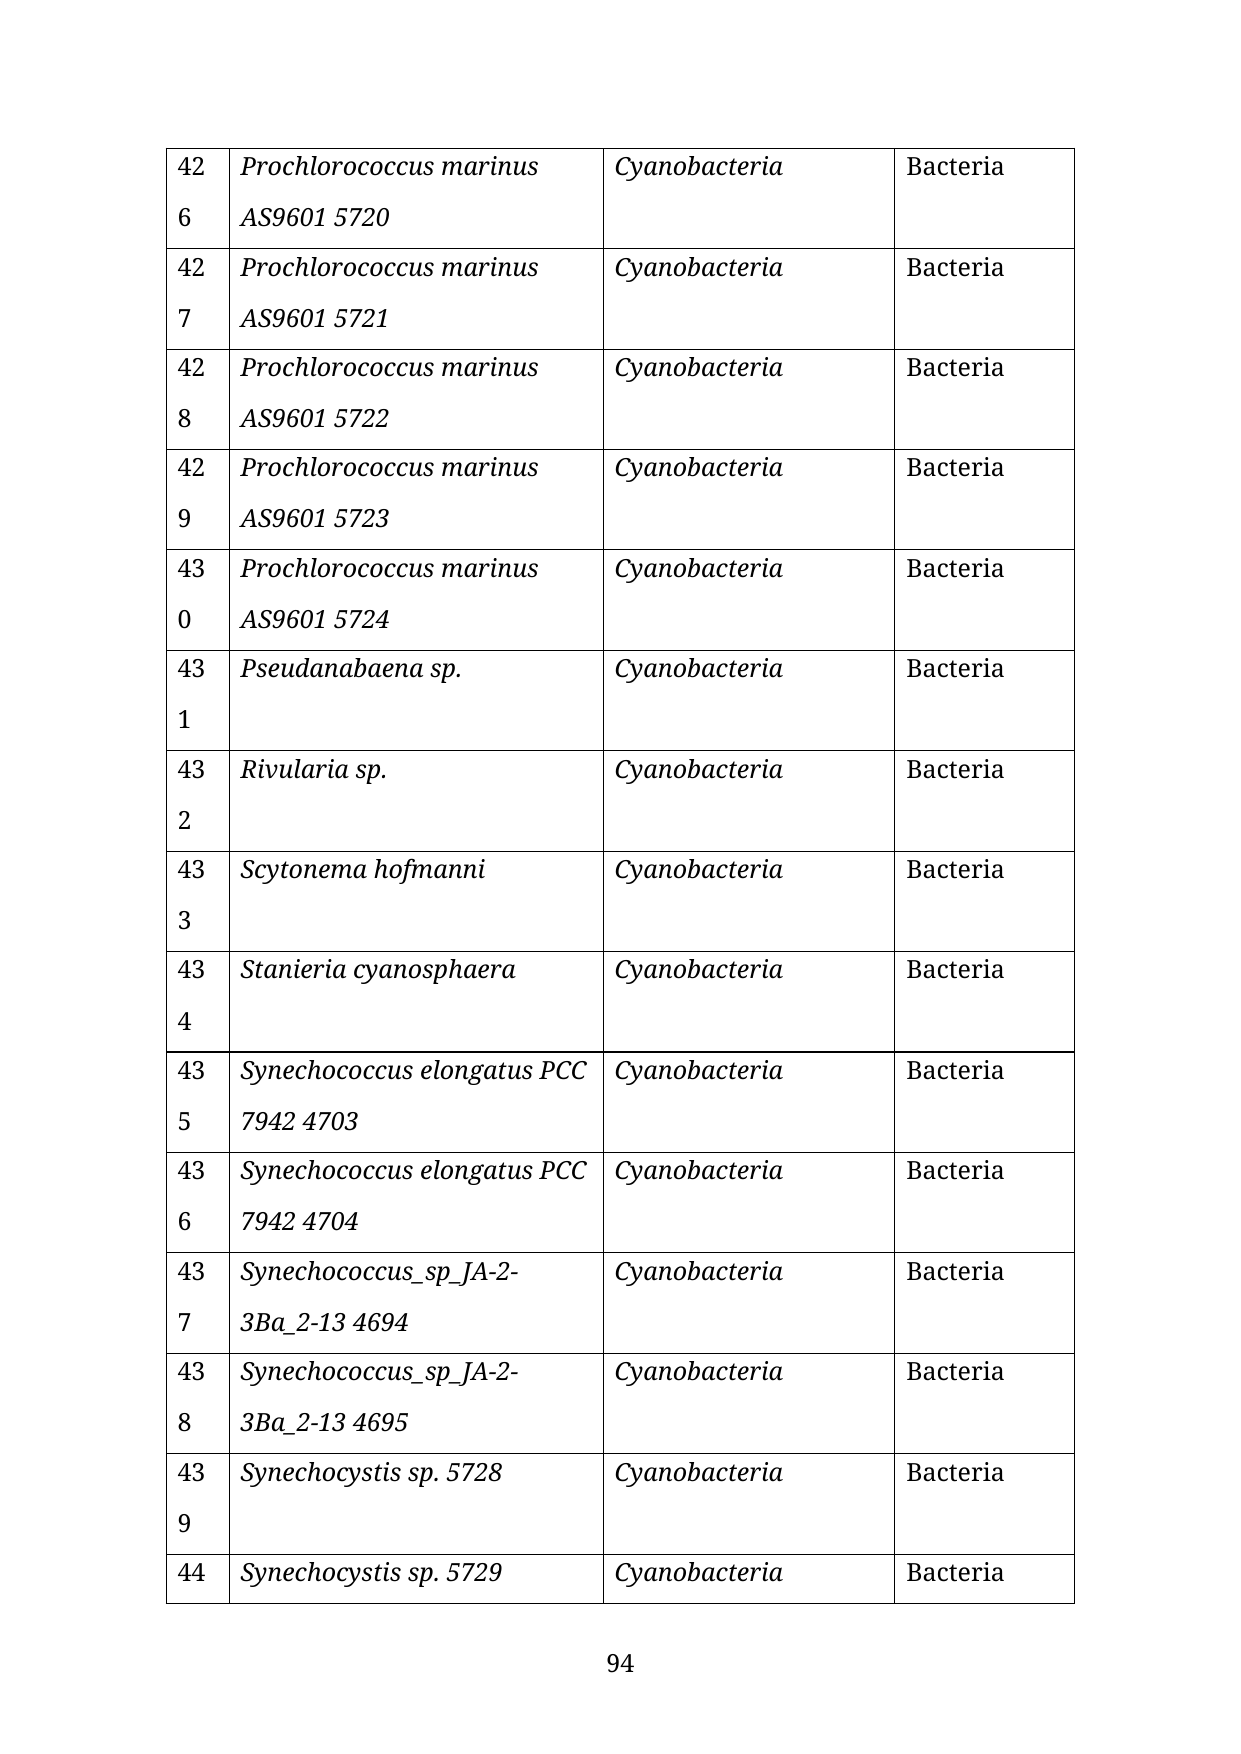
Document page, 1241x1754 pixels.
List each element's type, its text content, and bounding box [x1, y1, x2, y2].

table_cell Bacteria [895, 751, 1074, 851]
table_cell Cyanobacteria [604, 952, 894, 1051]
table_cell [230, 1555, 603, 1603]
table_cell Scytonema hofmanni [230, 852, 603, 951]
table_cell Bacteria [895, 952, 1074, 1051]
table_cell Cyanobacteria [604, 1555, 894, 1603]
table_cell Cyanobacteria [604, 751, 894, 851]
table_cell Cyanobacteria [604, 450, 894, 549]
table_cell Bacteria [895, 1253, 1074, 1353]
table_cell Bacteria [895, 1053, 1074, 1152]
table_cell Bacteria [895, 350, 1074, 449]
table_cell Cyanobacteria [604, 1454, 894, 1553]
table_cell 435 [167, 1053, 229, 1152]
table_cell 436 [167, 1153, 229, 1252]
table_cell Stanieria cyanosphaera [230, 952, 603, 1051]
table_cell 432 [167, 751, 229, 851]
table_cell Bacteria [895, 1153, 1074, 1252]
table_cell Cyanobacteria [604, 651, 894, 750]
table_cell Bacteria [895, 149, 1074, 248]
table_cell 430 [167, 550, 229, 650]
table_cell Prochlorococcus marinus AS9601 5724 [230, 550, 603, 650]
table_cell Bacteria [895, 550, 1074, 650]
table_cell 427 [167, 249, 229, 348]
table_cell Cyanobacteria [604, 1354, 894, 1453]
table_cell Bacteria [895, 450, 1074, 549]
table_cell Bacteria [895, 1454, 1074, 1553]
table_cell Prochlorococcus marinus AS9601 5722 [230, 350, 603, 449]
table_cell Bacteria [895, 1555, 1074, 1603]
table_cell Synechococcus elongatus PCC 7942 4704 [230, 1153, 603, 1252]
table_cell 428 [167, 350, 229, 449]
table_cell Prochlorococcus marinus AS9601 5723 [230, 450, 603, 549]
table_cell Rivularia sp. [230, 751, 603, 851]
table_cell Prochlorococcus marinus AS9601 5720 [230, 149, 603, 248]
table_cell Prochlorococcus marinus AS9601 5721 [230, 249, 603, 348]
table_cell Cyanobacteria [604, 1153, 894, 1252]
table_cell Cyanobacteria [604, 550, 894, 650]
table_cell Pseudanabaena sp. [230, 651, 603, 750]
table_cell 439 [167, 1454, 229, 1553]
table_cell Synechococcus_sp_JA-2-3Ba_2-13 4695 [230, 1354, 603, 1453]
table_cell Bacteria [895, 1354, 1074, 1453]
table_cell Bacteria [895, 852, 1074, 951]
table_cell 433 [167, 852, 229, 951]
table_cell Synechocystis sp. 5728 [230, 1454, 603, 1553]
table_cell 438 [167, 1354, 229, 1453]
table_cell 429 [167, 450, 229, 549]
table_cell 440 [167, 1555, 229, 1603]
table_cell Synechococcus elongatus PCC 7942 4703 [230, 1053, 603, 1152]
table_cell Cyanobacteria [604, 149, 894, 248]
table_cell Cyanobacteria [604, 852, 894, 951]
table_cell Synechococcus_sp_JA-2-3Ba_2-13 4694 [230, 1253, 603, 1353]
table_cell Cyanobacteria [604, 350, 894, 449]
table_cell 431 [167, 651, 229, 750]
table_cell Bacteria [895, 651, 1074, 750]
table_cell Cyanobacteria [604, 249, 894, 348]
table_cell Cyanobacteria [604, 1053, 894, 1152]
table_cell 437 [167, 1253, 229, 1353]
table_cell Cyanobacteria [604, 1253, 894, 1353]
table_cell 426 [167, 149, 229, 248]
table_cell Bacteria [895, 249, 1074, 348]
table_cell 434 [167, 952, 229, 1051]
